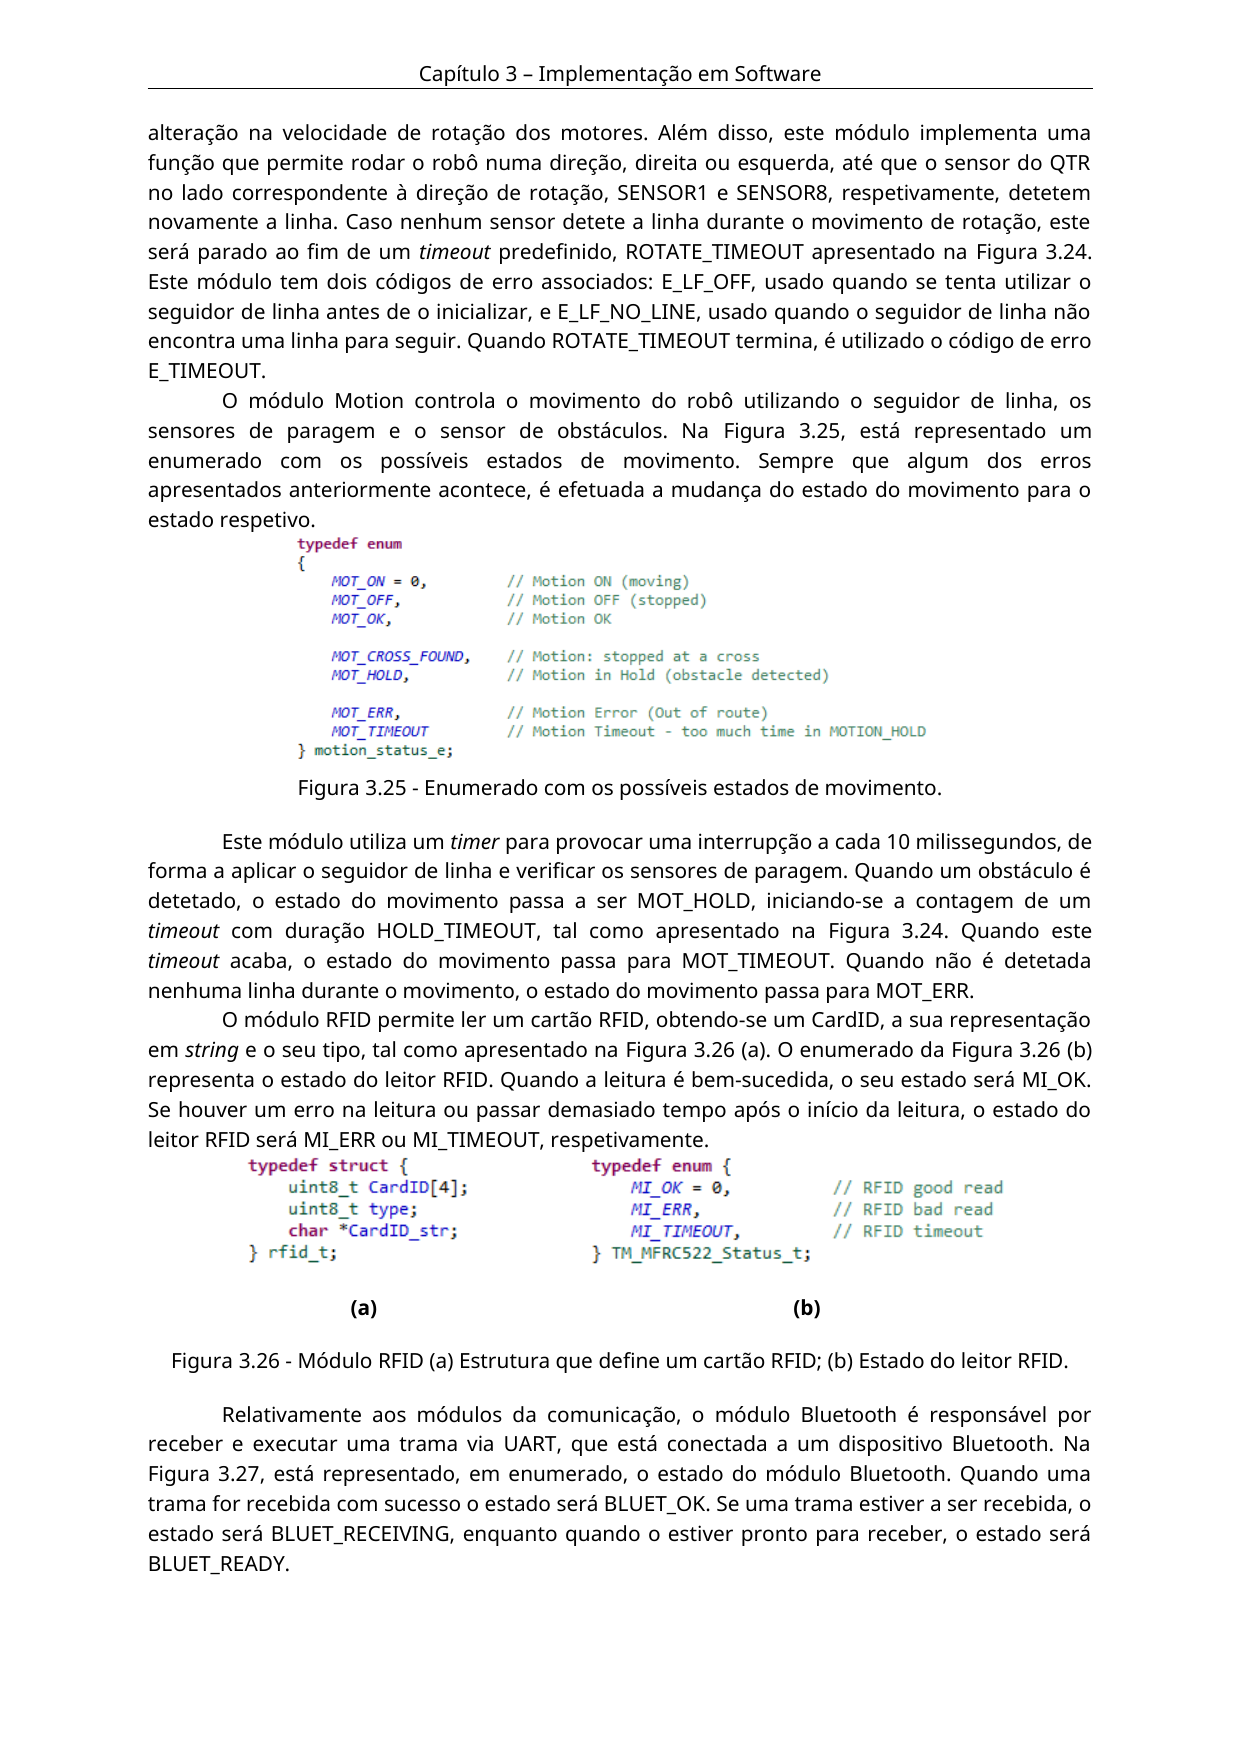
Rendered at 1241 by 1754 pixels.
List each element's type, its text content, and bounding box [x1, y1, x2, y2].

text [148, 118, 1092, 385]
picture [245, 1154, 482, 1268]
table_header [148, 1155, 580, 1293]
table_header [580, 1155, 1034, 1293]
picture [591, 1154, 1022, 1270]
table_cell (b) [580, 1294, 1034, 1346]
picture [296, 535, 944, 761]
table_cell (a) [148, 1294, 580, 1346]
